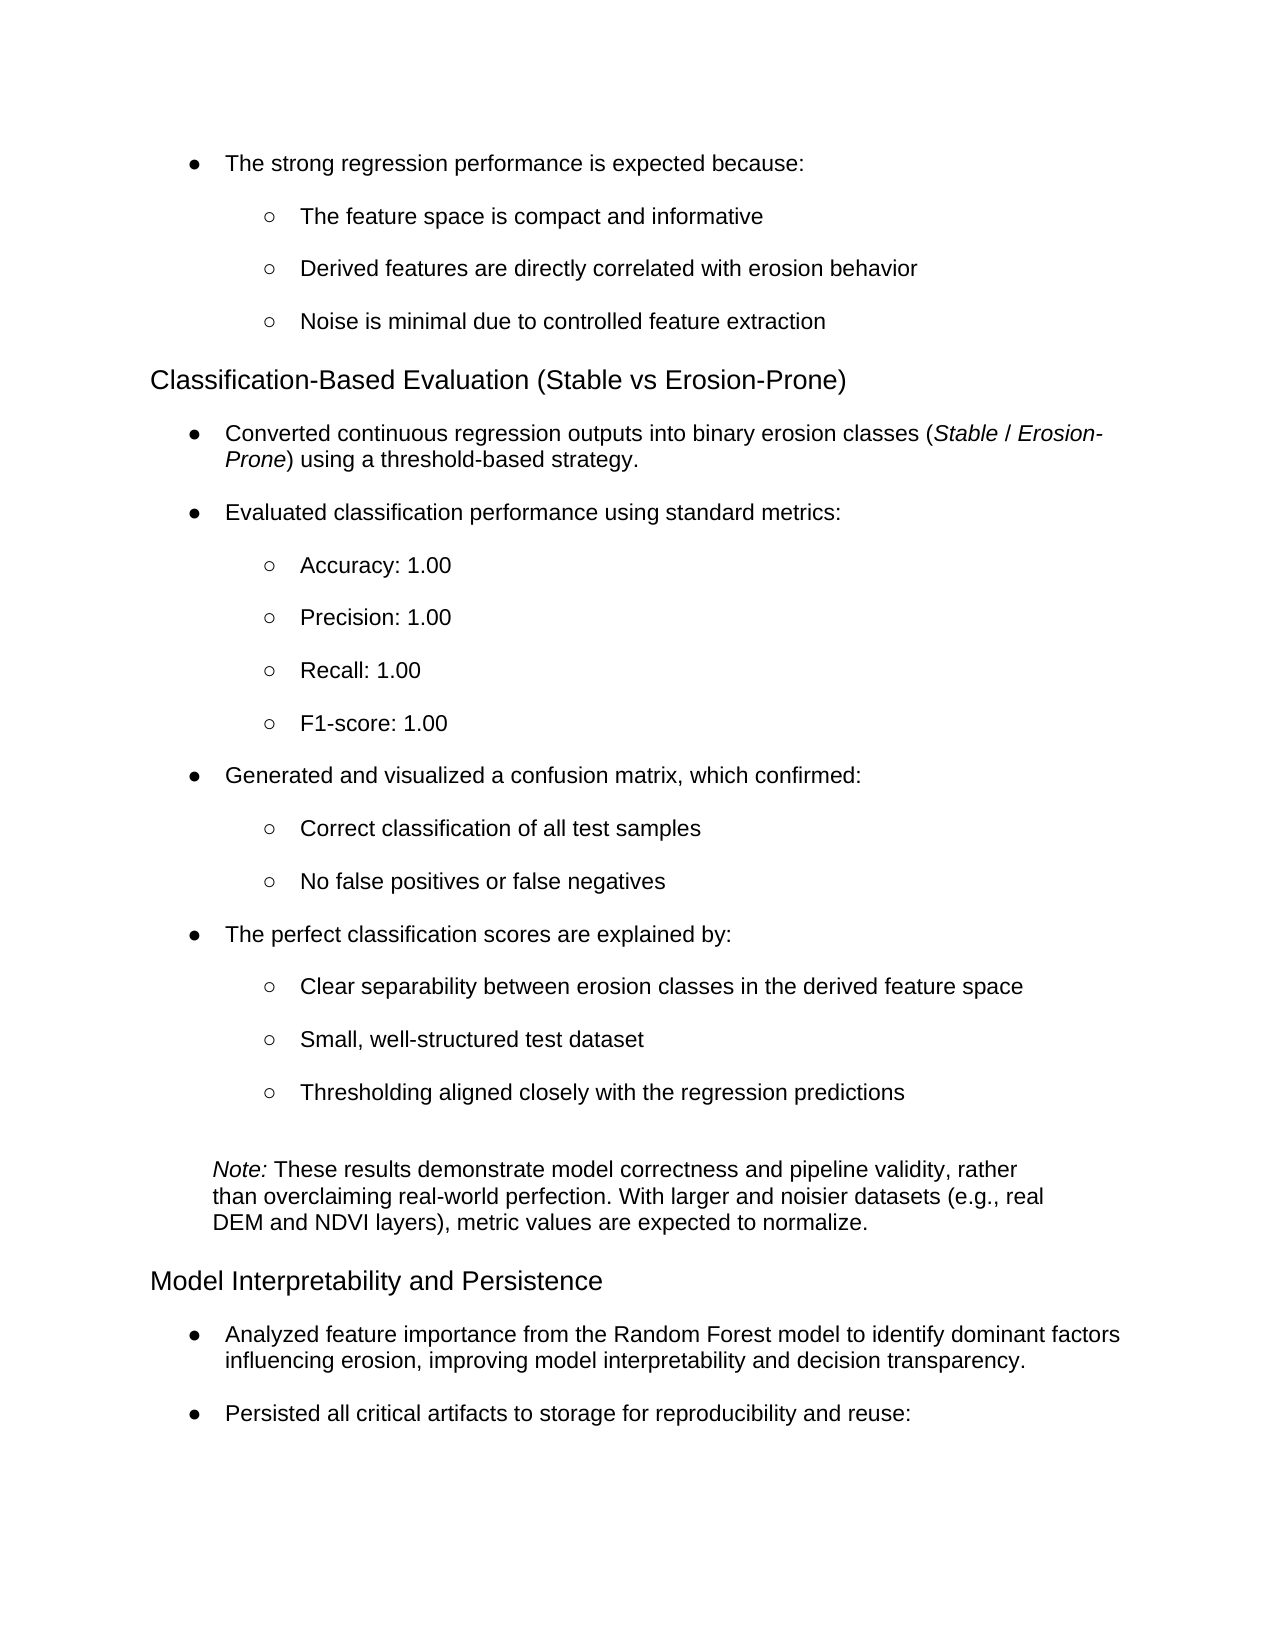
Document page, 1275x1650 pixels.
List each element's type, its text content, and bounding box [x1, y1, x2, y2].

list F1-score: 1.00 [262, 710, 1125, 762]
list Recall: 1.00 [262, 657, 1125, 710]
text Note: These results demonstrate model correctness and pipeline validity, rather than overclaiming real-world perfection. With larger and noisier datasets (e.g., real DEM and NDVI layers), metric values are expected to normalize. [212, 1156, 1062, 1236]
list Correct classification of all test samples [262, 815, 1125, 868]
list Accuracy: 1.00 [262, 552, 1125, 604]
list Small, well-structured test dataset [262, 1026, 1125, 1079]
list The perfect classification scores are explained by: [187, 921, 1125, 973]
list No false positives or false negatives [262, 868, 1125, 921]
subtitle Model Interpretability and Persistence [150, 1265, 1125, 1296]
list Generated and visualized a confusion matrix, which confirmed: [187, 762, 1125, 815]
list Clear separability between erosion classes in the derived feature space [262, 973, 1125, 1026]
list Noise is minimal due to controlled feature extraction [262, 308, 1125, 334]
list Persisted all critical artifacts to storage for reproducibility and reuse: [187, 1400, 1125, 1453]
list The strong regression performance is expected because: [187, 150, 1125, 203]
subtitle Classification-Based Evaluation (Stable vs Erosion-Prone) [150, 364, 1125, 395]
list Thresholding aligned closely with the regression predictions [262, 1079, 1125, 1131]
list The feature space is compact and informative [262, 203, 1125, 255]
list Analyzed feature importance from the Random Forest model to identify dominant factors influencing erosion, improving model interpretability and decision transparency. [187, 1321, 1125, 1400]
list Evaluated classification performance using standard metrics: [187, 499, 1125, 552]
list Derived features are directly correlated with erosion behavior [262, 255, 1125, 308]
list Precision: 1.00 [262, 604, 1125, 657]
list Converted continuous regression outputs into binary erosion classes (Stable / Erosion-Prone) using a threshold-based strategy. [187, 420, 1125, 499]
